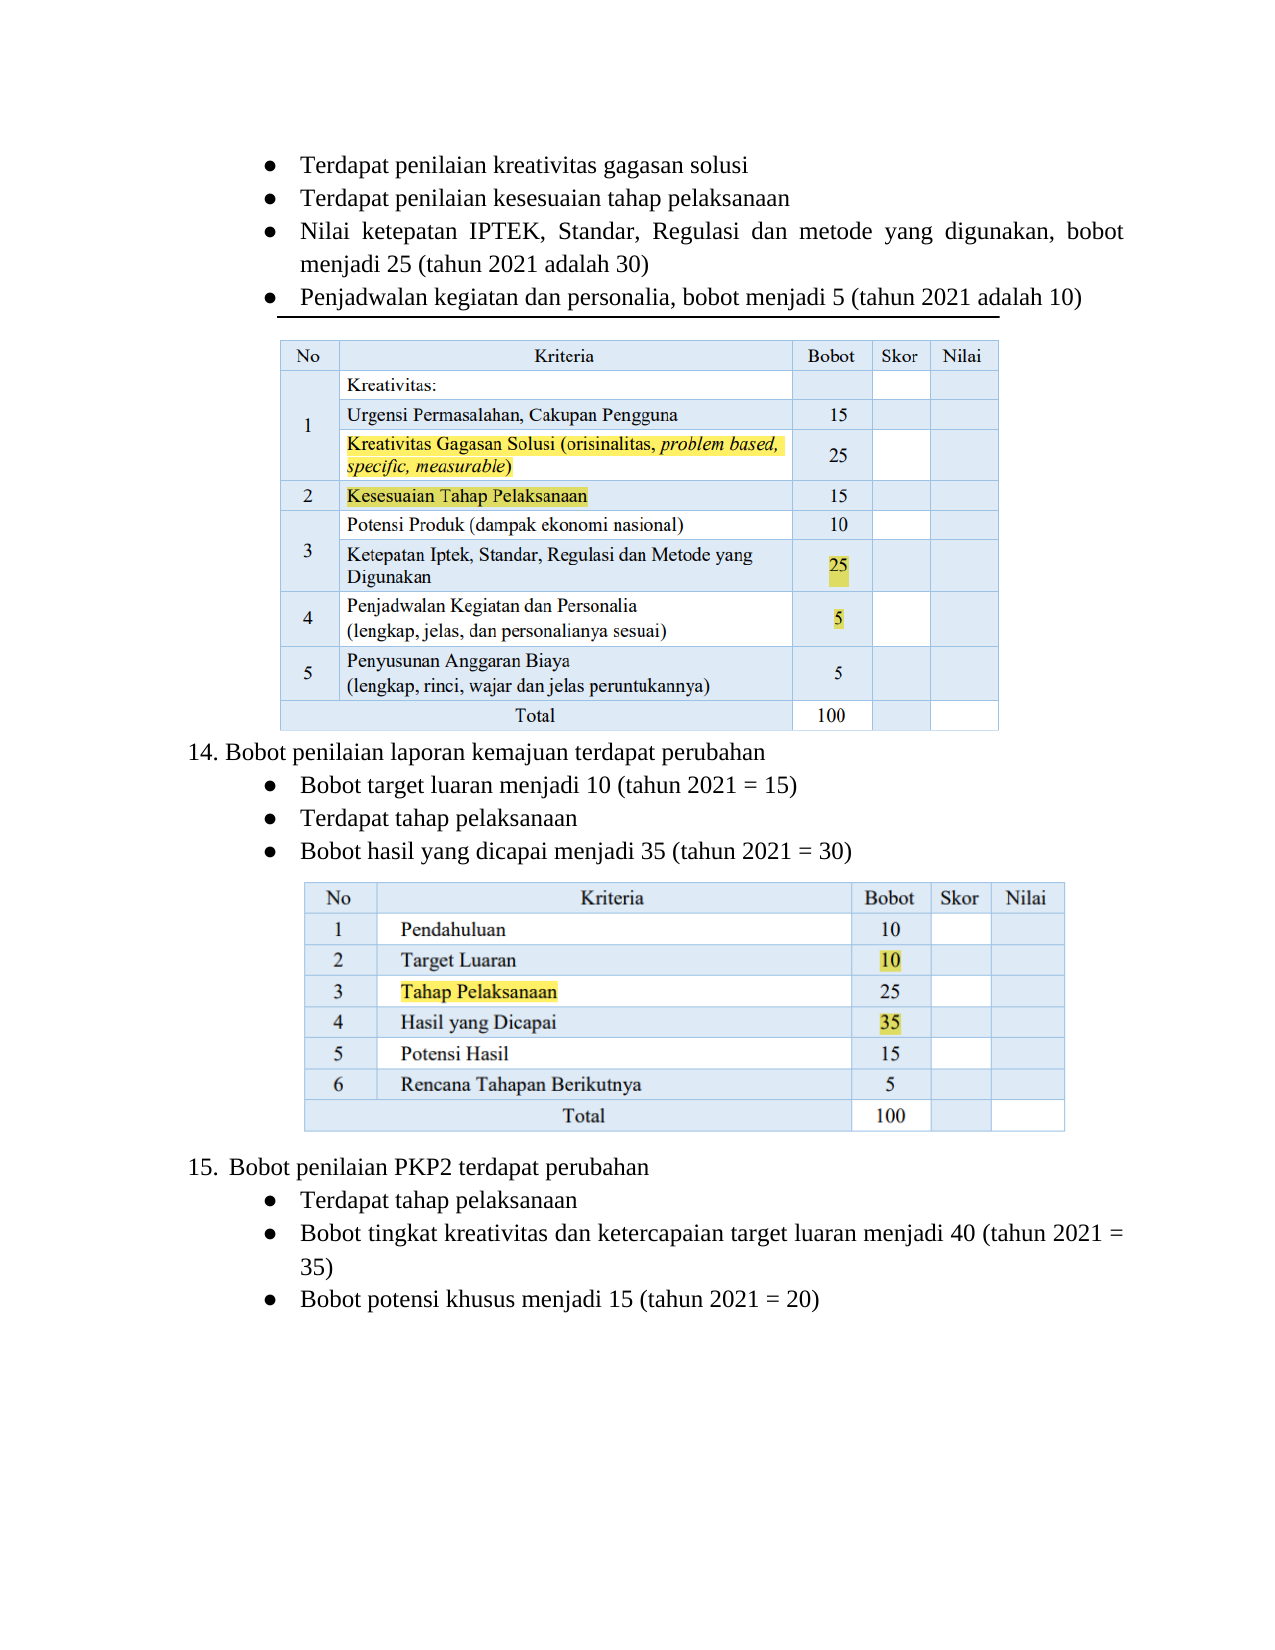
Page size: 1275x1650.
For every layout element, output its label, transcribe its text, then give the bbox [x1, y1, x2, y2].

list Bobot penilaian PKP2 terdapat perubahan [187, 1152, 1125, 1181]
picture [275, 315, 1000, 734]
list Bobot hasil yang dicapai menjadi 35 (tahun 2021 = 30) [262, 836, 1125, 865]
list Nilai ketepatan IPTEK, Standar, Regulasi dan metode yang digunakan, bobot menjadi 25 (tahun 2021 adalah 30) [262, 216, 1125, 278]
list Penjadwalan kegiatan dan personalia, bobot menjadi 5 (tahun 2021 adalah 10) [262, 282, 1125, 311]
list Bobot penilaian laporan kemajuan terdapat perubahan [187, 737, 1125, 766]
list Terdapat tahap pelaksanaan [262, 803, 1125, 832]
list Bobot target luaran menjadi 10 (tahun 2021 = 15) [262, 770, 1125, 799]
list Terdapat penilaian kreativitas gagasan solusi [262, 150, 1125, 179]
list Bobot tingkat kreativitas dan ketercapaian target luaran menjadi 40 (tahun 2021 = 35) [262, 1218, 1125, 1280]
picture [300, 869, 1068, 1149]
list Bobot potensi khusus menjadi 15 (tahun 2021 = 20) [262, 1284, 1125, 1313]
list Terdapat tahap pelaksanaan [262, 1186, 1125, 1214]
list Terdapat penilaian kesesuaian tahap pelaksanaan [262, 183, 1125, 212]
